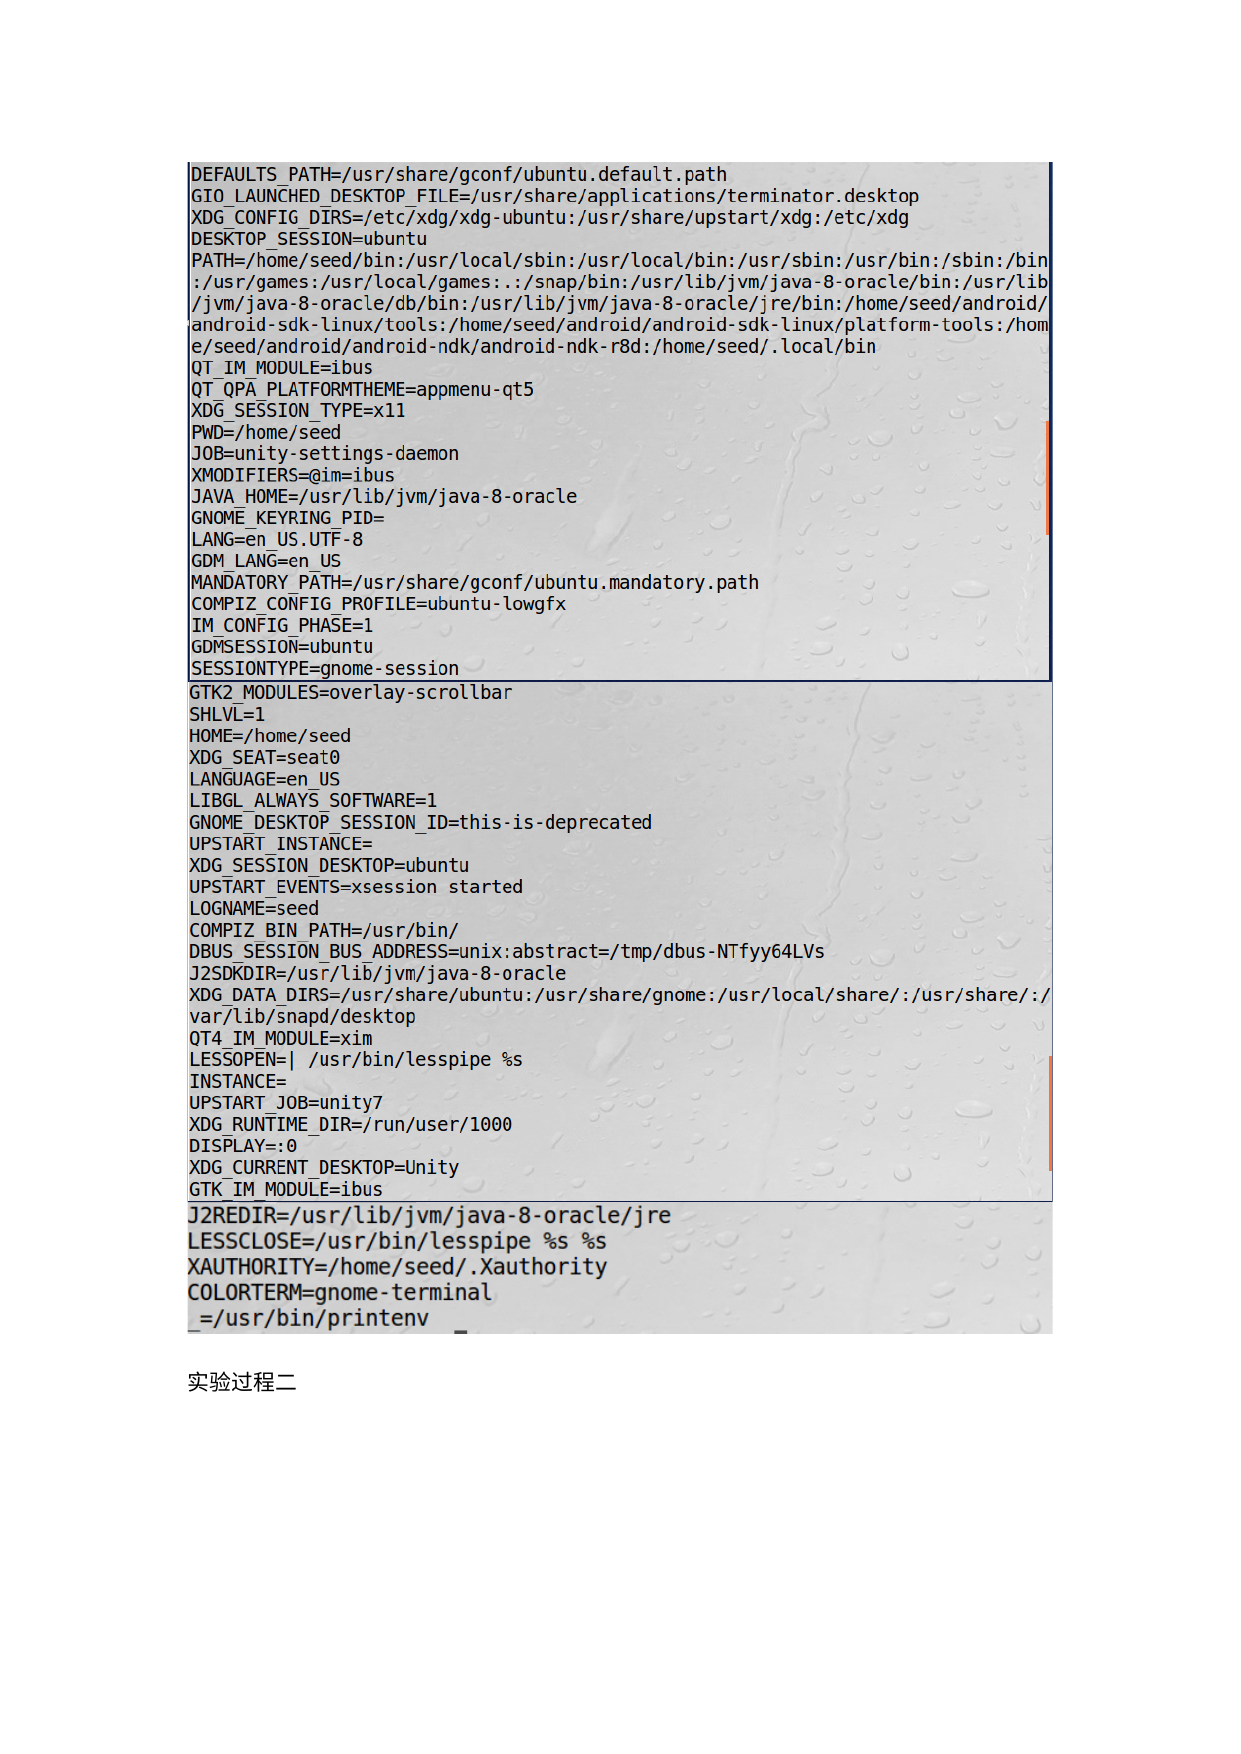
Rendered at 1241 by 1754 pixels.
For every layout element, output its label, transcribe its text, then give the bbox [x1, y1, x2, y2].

picture [187, 162, 1053, 1334]
text 实验过程二 [187, 1364, 1053, 1397]
